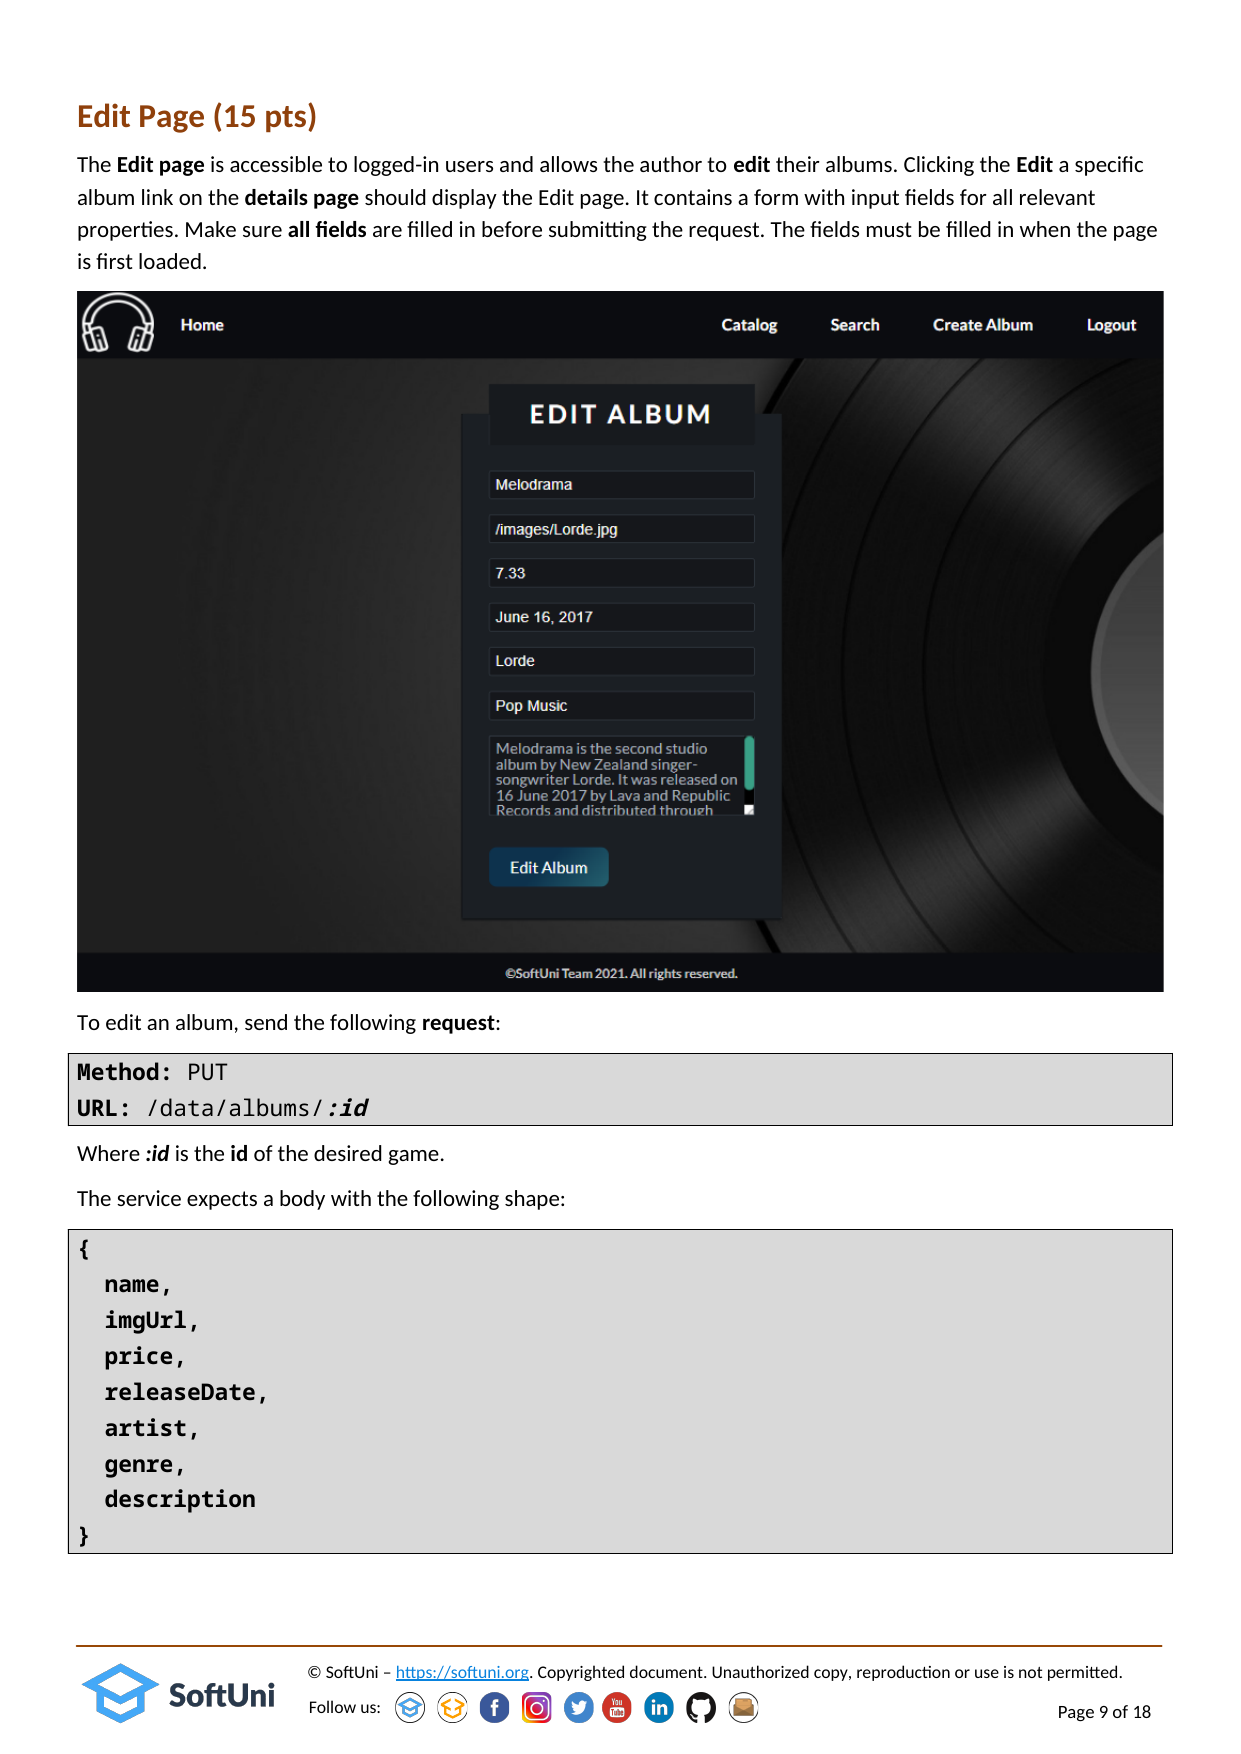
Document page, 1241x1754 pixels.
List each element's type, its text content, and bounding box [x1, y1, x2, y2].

text } [69, 1516, 1172, 1553]
picture [686, 1692, 716, 1723]
text price, [69, 1337, 1172, 1371]
text Where :id is the id of the desired game. [77, 1139, 1163, 1167]
picture [437, 1692, 468, 1723]
text releaseDate, [69, 1372, 1172, 1407]
picture [479, 1692, 510, 1723]
text artist, [69, 1408, 1172, 1443]
picture [728, 1692, 759, 1723]
picture [644, 1692, 653, 1701]
text name, [69, 1265, 1172, 1299]
text Method: PUT [69, 1054, 1172, 1087]
picture [665, 1714, 674, 1723]
picture [564, 1692, 594, 1723]
text { [69, 1230, 1172, 1263]
picture [644, 1714, 653, 1723]
picture [522, 1692, 552, 1723]
picture [395, 1692, 425, 1723]
picture [76, 291, 1164, 992]
text The Edit page is accessible to logged-in users and allows the author to edit their albums. Clicking the Edit a specific album link on the details page should display the Edit page. It contains a form with input fields for all relevant properties. Make sure all fields are filled in before submitting the request. The fields must be filled in when the page is first loaded. [77, 151, 1163, 275]
picture [658, 1705, 667, 1714]
text genre, [69, 1444, 1172, 1479]
picture [602, 1692, 632, 1723]
picture [75, 1658, 281, 1729]
text URL: /data/albums/:id [69, 1089, 1172, 1125]
text imgUrl, [69, 1301, 1172, 1335]
text The service expects a body with the following shape: [77, 1184, 1163, 1212]
text To edit an album, send the following request: [77, 1008, 1163, 1036]
subtitle Edit Page (15 pts) [77, 95, 1163, 136]
picture [665, 1692, 674, 1701]
text description [69, 1480, 1172, 1515]
